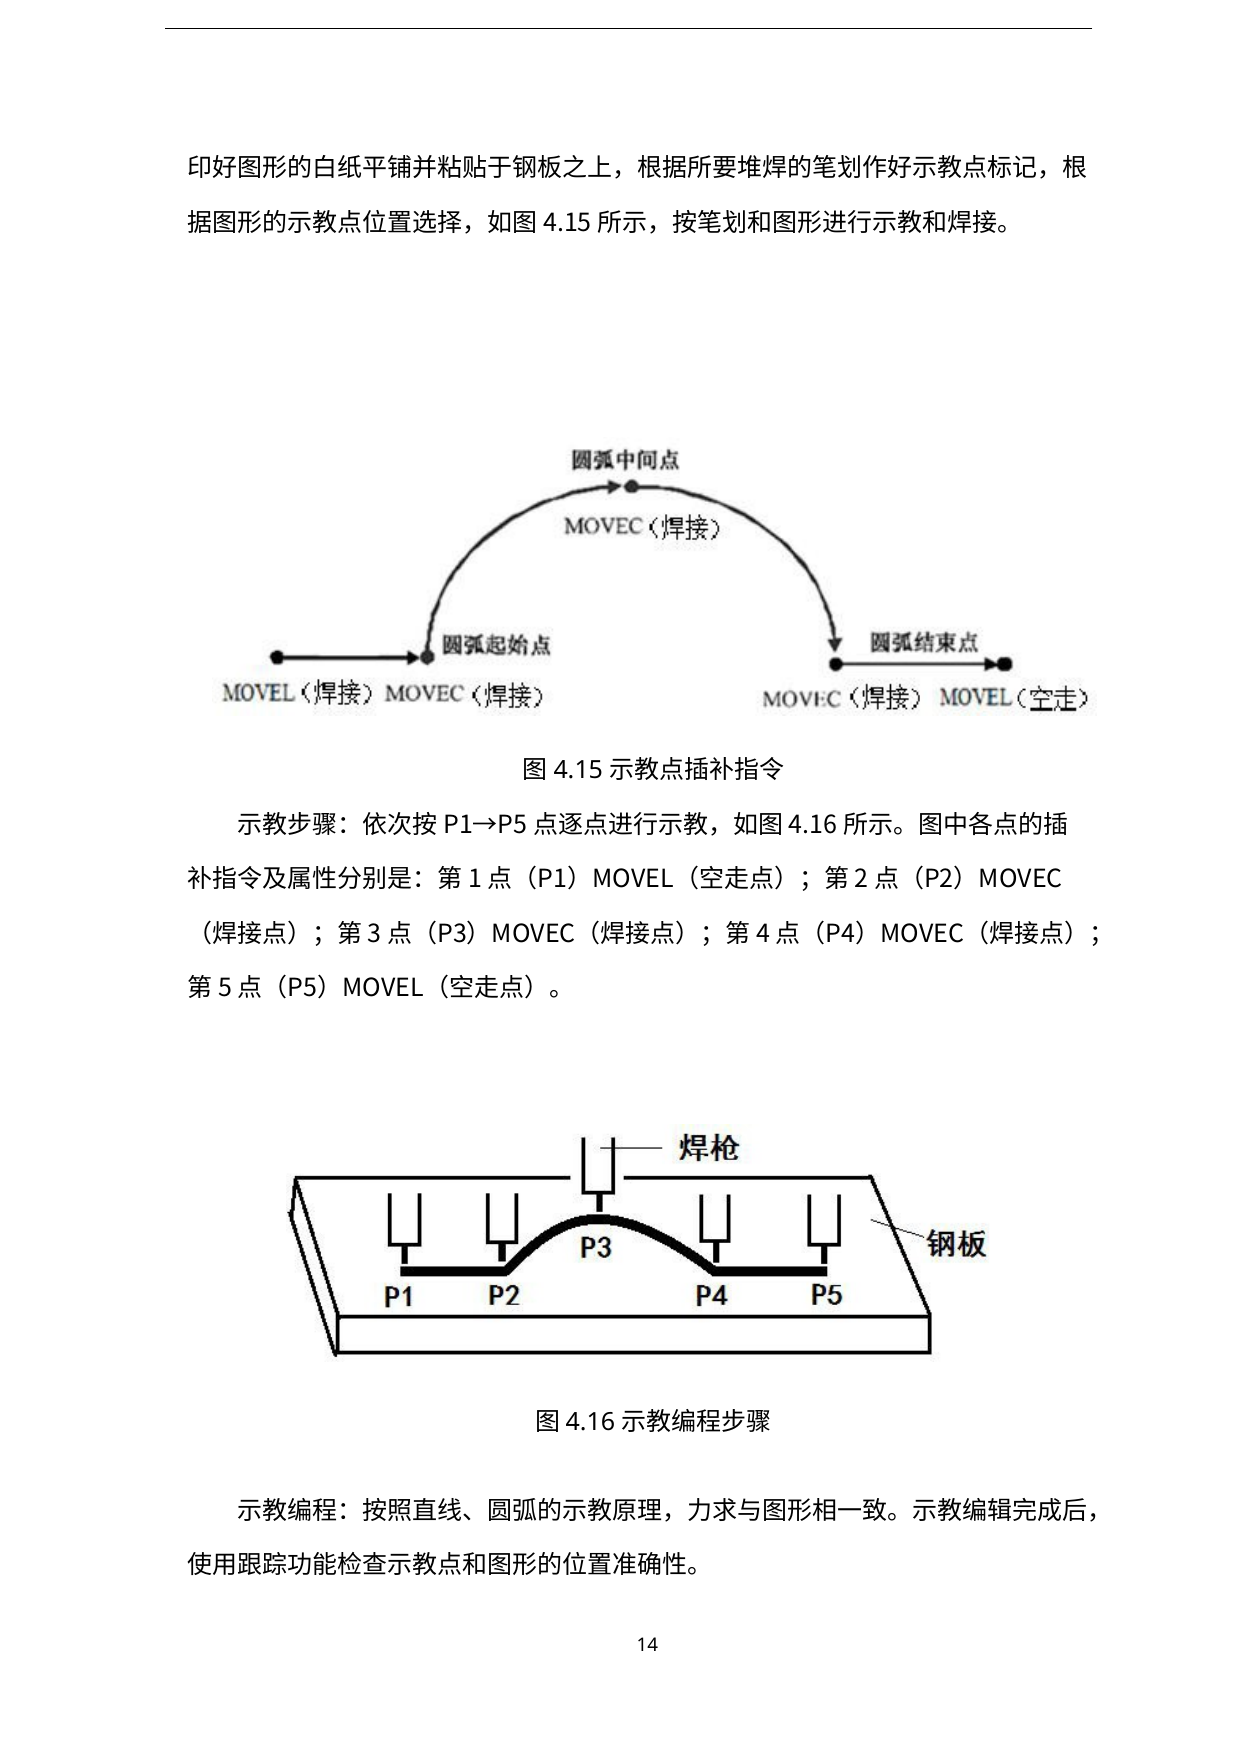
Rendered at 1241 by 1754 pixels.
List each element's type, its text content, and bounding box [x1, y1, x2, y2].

text 示教步骤：依次按 P1→P5 点逐点进行示教，如图 4.16 所示。图中各点的插补指令及属性分别是：第 1 点（P1）MOVEL（空走点）；第 2 点（P2）MOVEC（焊接点）；第3 点（P3）MOVEC（焊接点）；第 4 点（P4）MOVEC（焊接点）；第 5 点（P5）MOVEL（空走点）。 [187, 804, 1092, 1004]
text 图 4.15 示教点插补指令 [164, 750, 1092, 786]
text 示教编程：按照直线、圆弧的示教原理，力求与图形相一致。示教编辑完成后，使用跟踪功能检查示教点和图形的位置准确性。 [187, 1491, 1092, 1581]
picture [212, 437, 1097, 716]
picture [286, 1124, 990, 1362]
text 图4.16 示教编程步骤 [164, 1401, 1092, 1438]
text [187, 148, 1092, 238]
